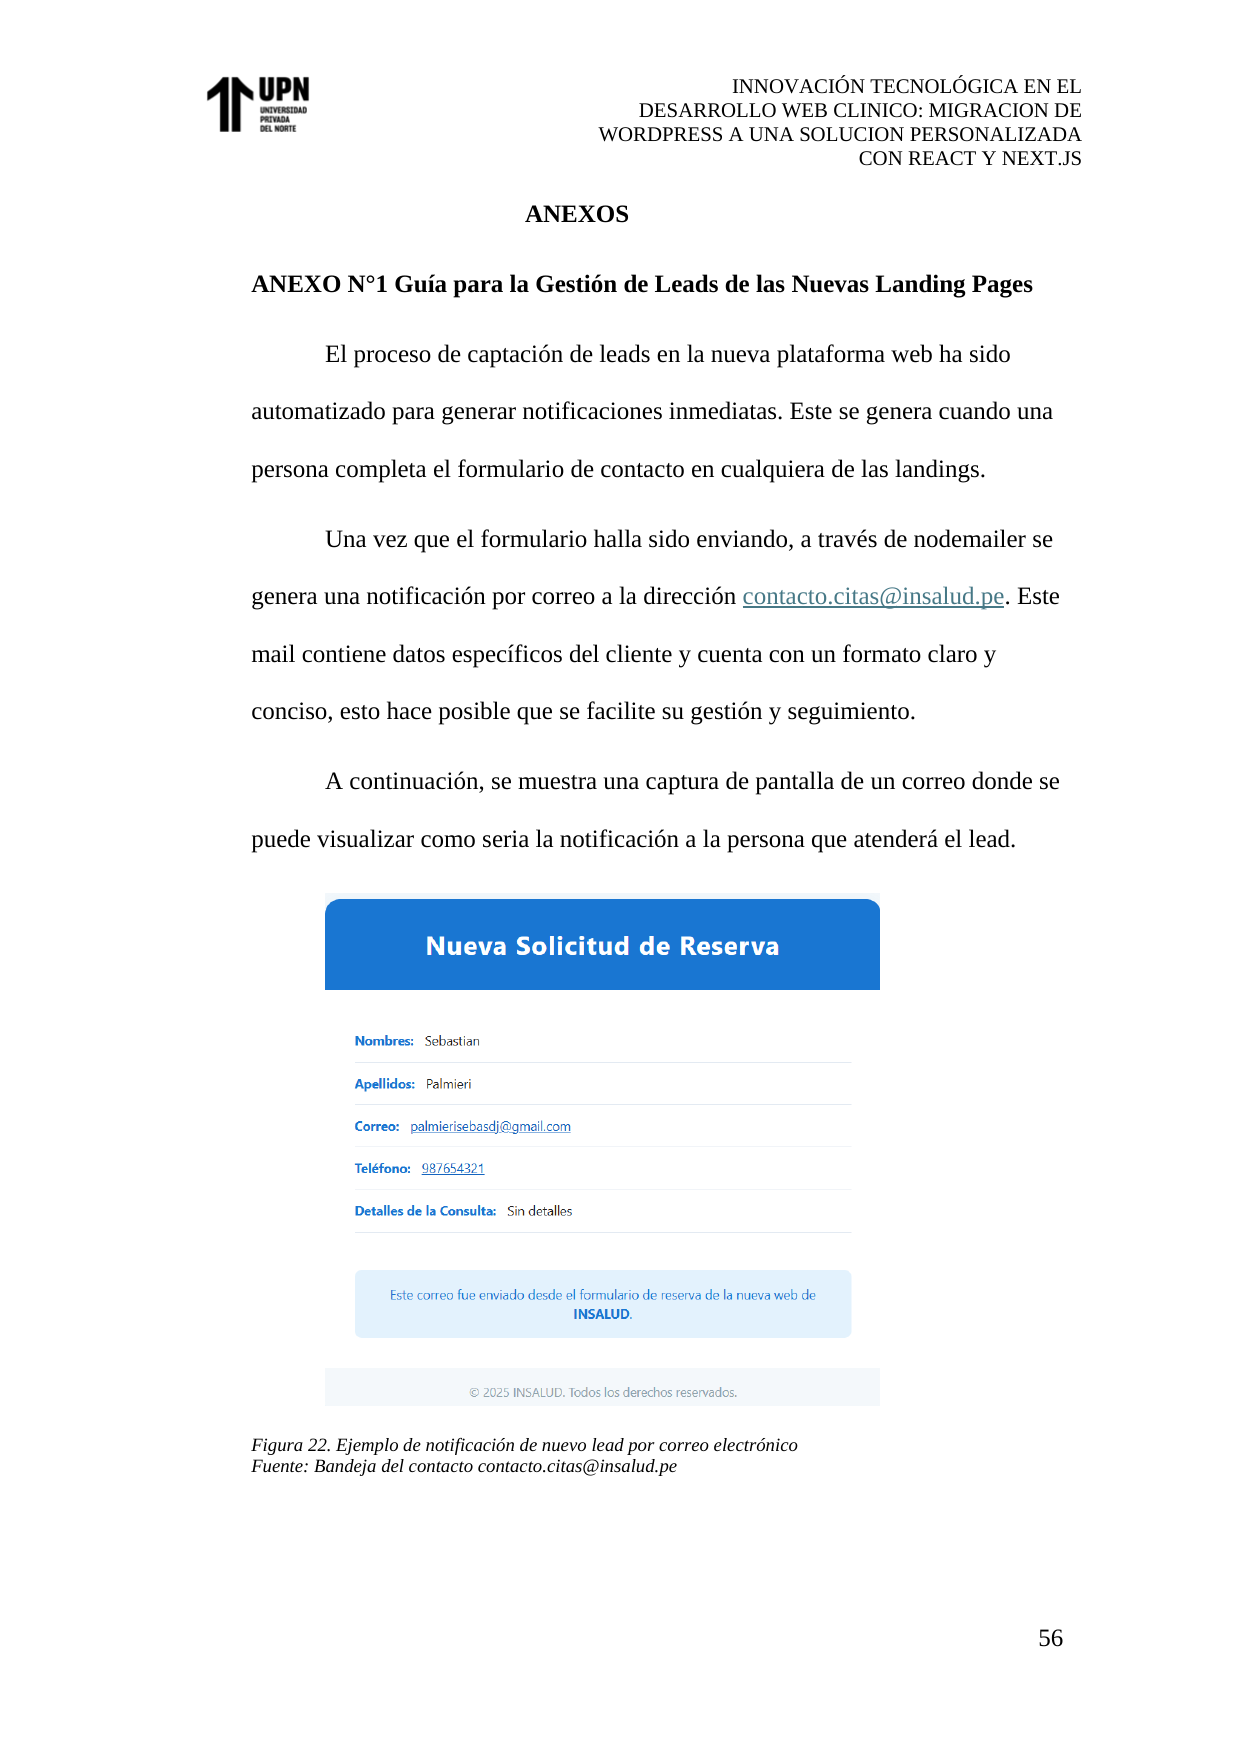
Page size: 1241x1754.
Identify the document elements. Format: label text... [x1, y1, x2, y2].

text ANEXO N°1 Guía para la Gestión de Leads de las Nuevas Landing Pages [177, 269, 1063, 297]
text Una vez que el formulario halla sido enviando, a través de nodemailer se genera una notificación por correo a la dirección contacto.citas@insalud.pe. Este mail contiene datos específicos del cliente y cuenta con un formato claro y conciso, esto hace posible que se facilite su gestión y seguimiento. [251, 524, 1063, 725]
picture [203, 73, 313, 132]
text A continuación, se muestra una captura de pantalla de un correo donde se puede visualizar como seria la notificación a la persona que atenderá el lead. [251, 766, 1063, 852]
text El proceso de captación de leads en la nueva plataforma web ha sido automatizado para generar notificaciones inmediatas. Este se genera cuando una persona completa el formulario de contacto en cualquiera de las landings. [251, 339, 1063, 482]
subtitle ANEXOS [362, 199, 1063, 227]
text Fuente: Bandeja del contacto contacto.citas@insalud.pe [177, 1455, 1063, 1477]
picture [325, 893, 880, 1406]
text Figura 22. Ejemplo de notificación de nuevo lead por correo electrónico [177, 1434, 1063, 1455]
